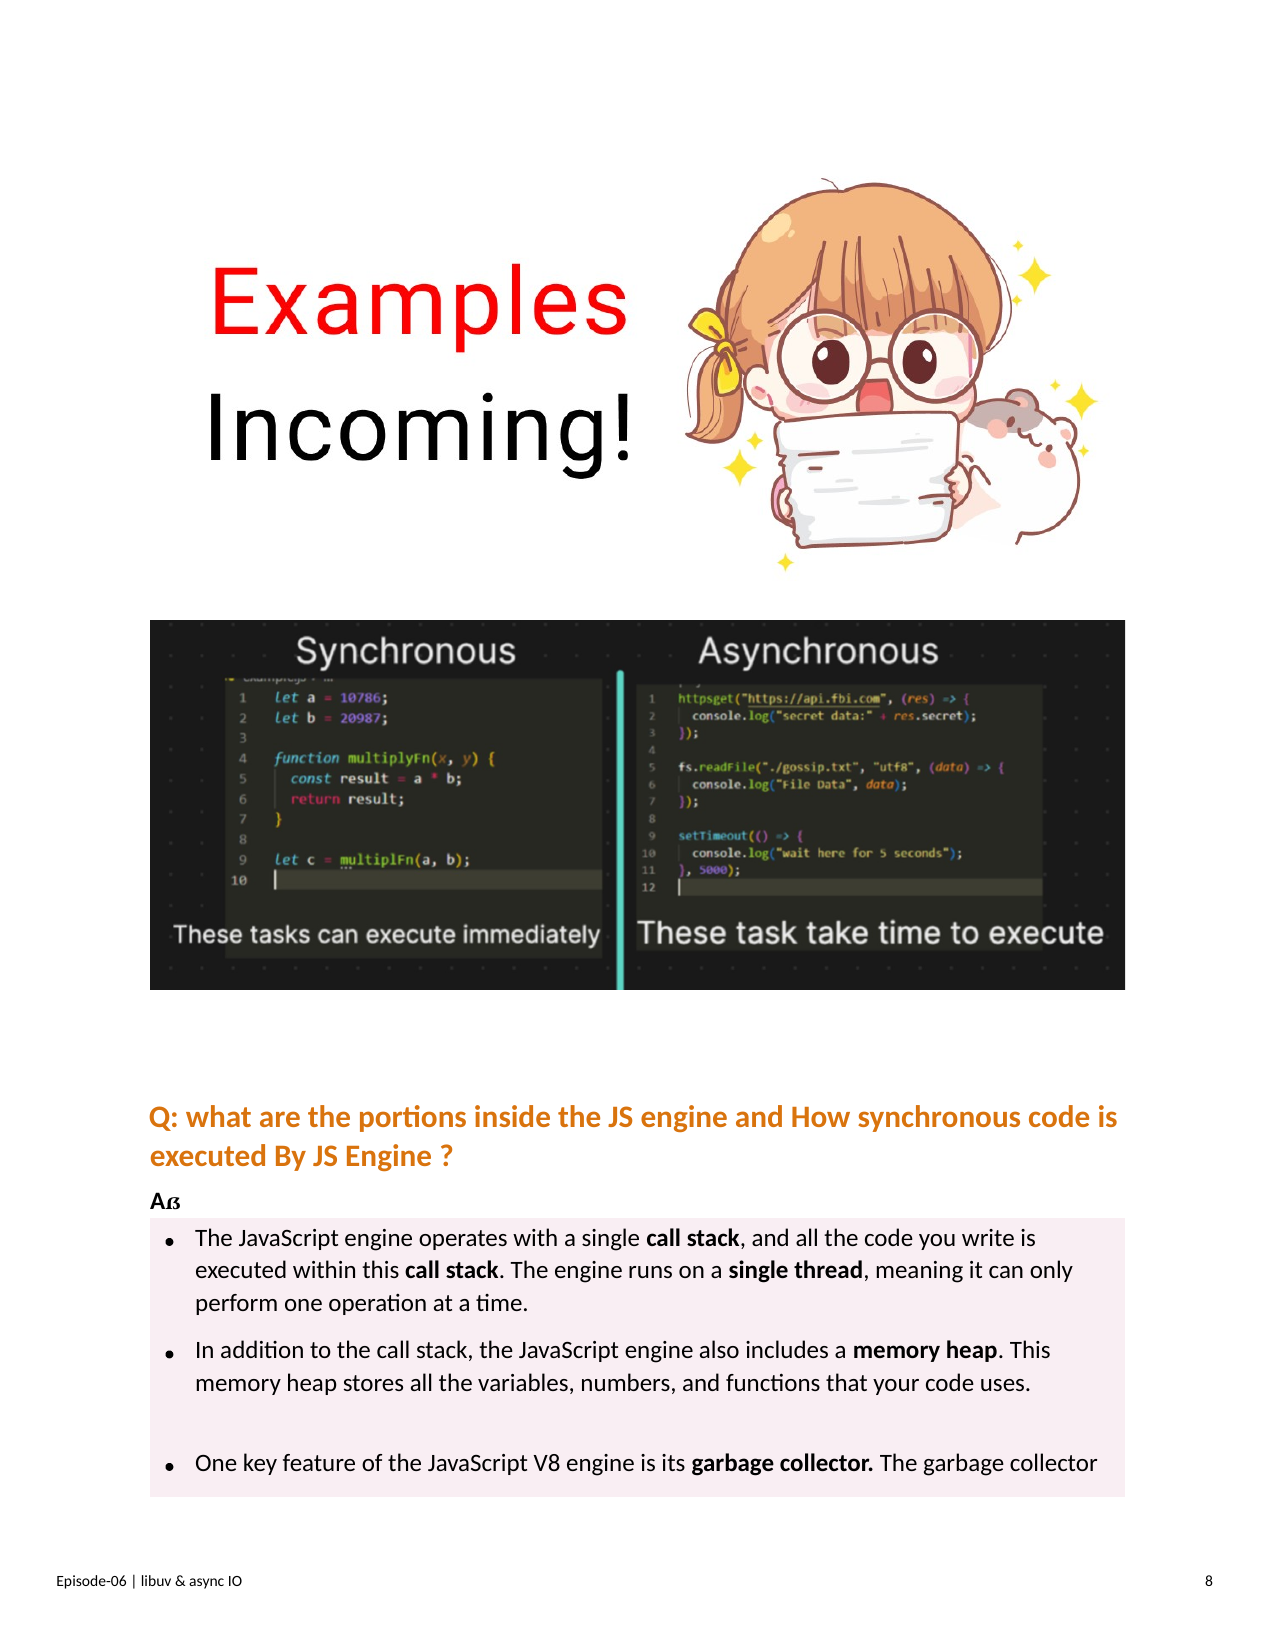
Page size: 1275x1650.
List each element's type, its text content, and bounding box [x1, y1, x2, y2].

table_header The JavaScript engine operates with a single call stack, and all the code you write is executed within this call stack. The engine runs on a single thread, meaning it can only perform one operation at a time. [150, 1218, 1125, 1330]
picture [150, 620, 1125, 990]
table_cell In addition to the call stack, the JavaScript engine also includes a memory heap. This memory heap stores all the variables, numbers, and functions that your code uses. [150, 1330, 1125, 1443]
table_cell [150, 1443, 1125, 1497]
text A [150, 1185, 1127, 1216]
text Q: what are the portions inside the JS engine and How synchronous code is executed By JS Engine ? [148, 1097, 1127, 1174]
picture [150, 149, 1125, 581]
